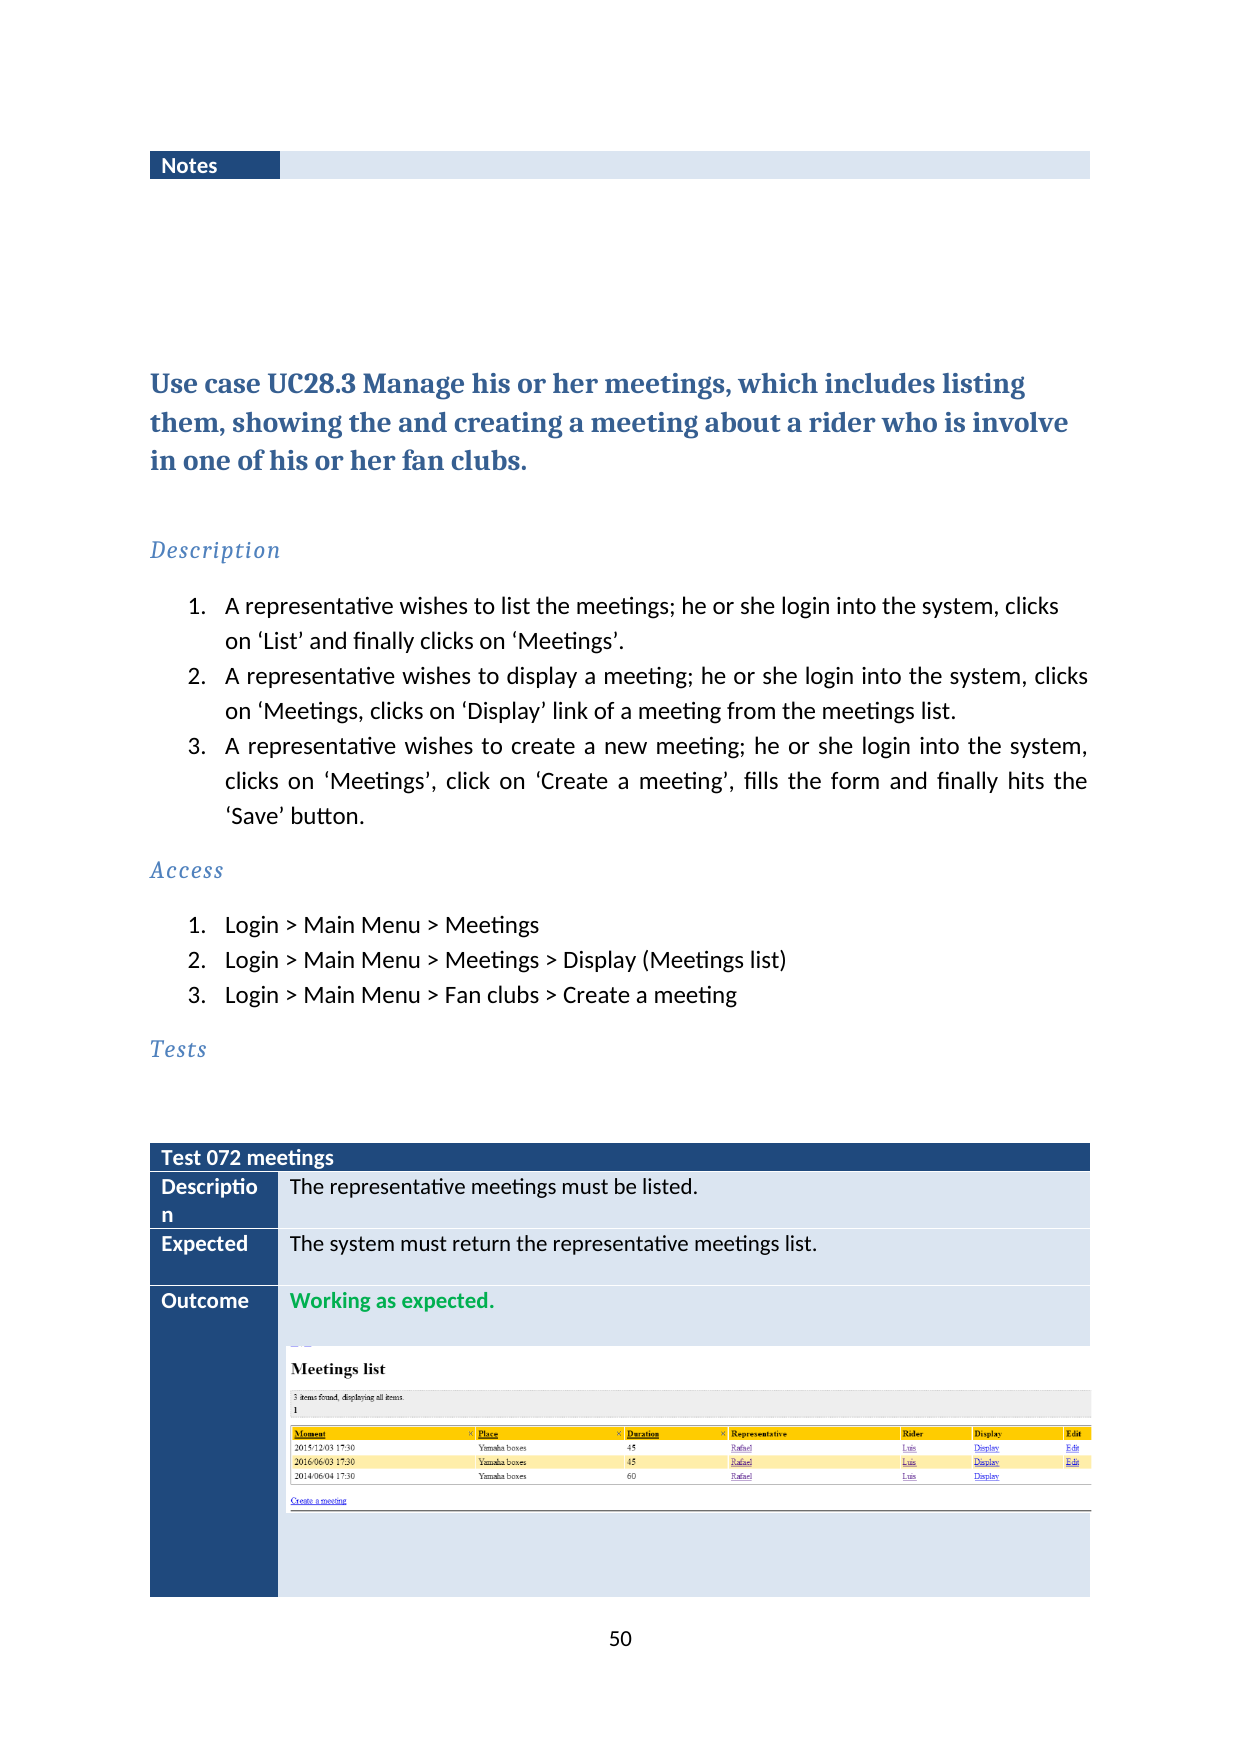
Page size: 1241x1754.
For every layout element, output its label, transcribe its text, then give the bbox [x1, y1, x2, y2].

list A representative wishes to display a meeting; he or she login into the system, clicks on ‘Meetings, clicks on ‘Display’ link of a meeting from the meetings list. [187, 660, 1090, 725]
list A representative wishes to create a new meeting; he or she login into the system, clicks on ‘Meetings’, click on ‘Create a meeting’, fills the form and finally hits the ‘Save’ button. [187, 730, 1090, 830]
table_cell Notes [150, 151, 280, 179]
subtitle Use case UC28.3 Manage his or her meetings, which includes listing them, showing the and creating a meeting about a rider who is involve in one of his or her fan clubs. [150, 367, 1090, 478]
table_cell Description [150, 1172, 278, 1228]
list Login > Main Menu > Meetings > Display (Meetings list) [187, 944, 1090, 975]
list A representative wishes to list the meetings; he or she login into the system, clicks on ‘List’ and finally clicks on ‘Meetings’. [187, 590, 1090, 655]
table_cell Outcome [150, 1286, 278, 1597]
table_cell [280, 151, 1090, 179]
subtitle Description [150, 536, 1090, 565]
subtitle Access [150, 856, 1090, 884]
table_cell The system must return the representative meetings list. [278, 1229, 1090, 1285]
list Login > Main Menu > Fan clubs > Create a meeting [187, 979, 1090, 1010]
list Login > Main Menu > Meetings [187, 909, 1090, 940]
table_cell Expected [150, 1229, 278, 1285]
subtitle Tests [150, 1035, 1090, 1064]
table_cell The representative meetings must be listed. [278, 1172, 1090, 1228]
table_header Test 072 meetings [150, 1143, 1090, 1171]
picture [286, 1346, 1092, 1513]
table_cell Working as expected. [278, 1286, 1090, 1597]
